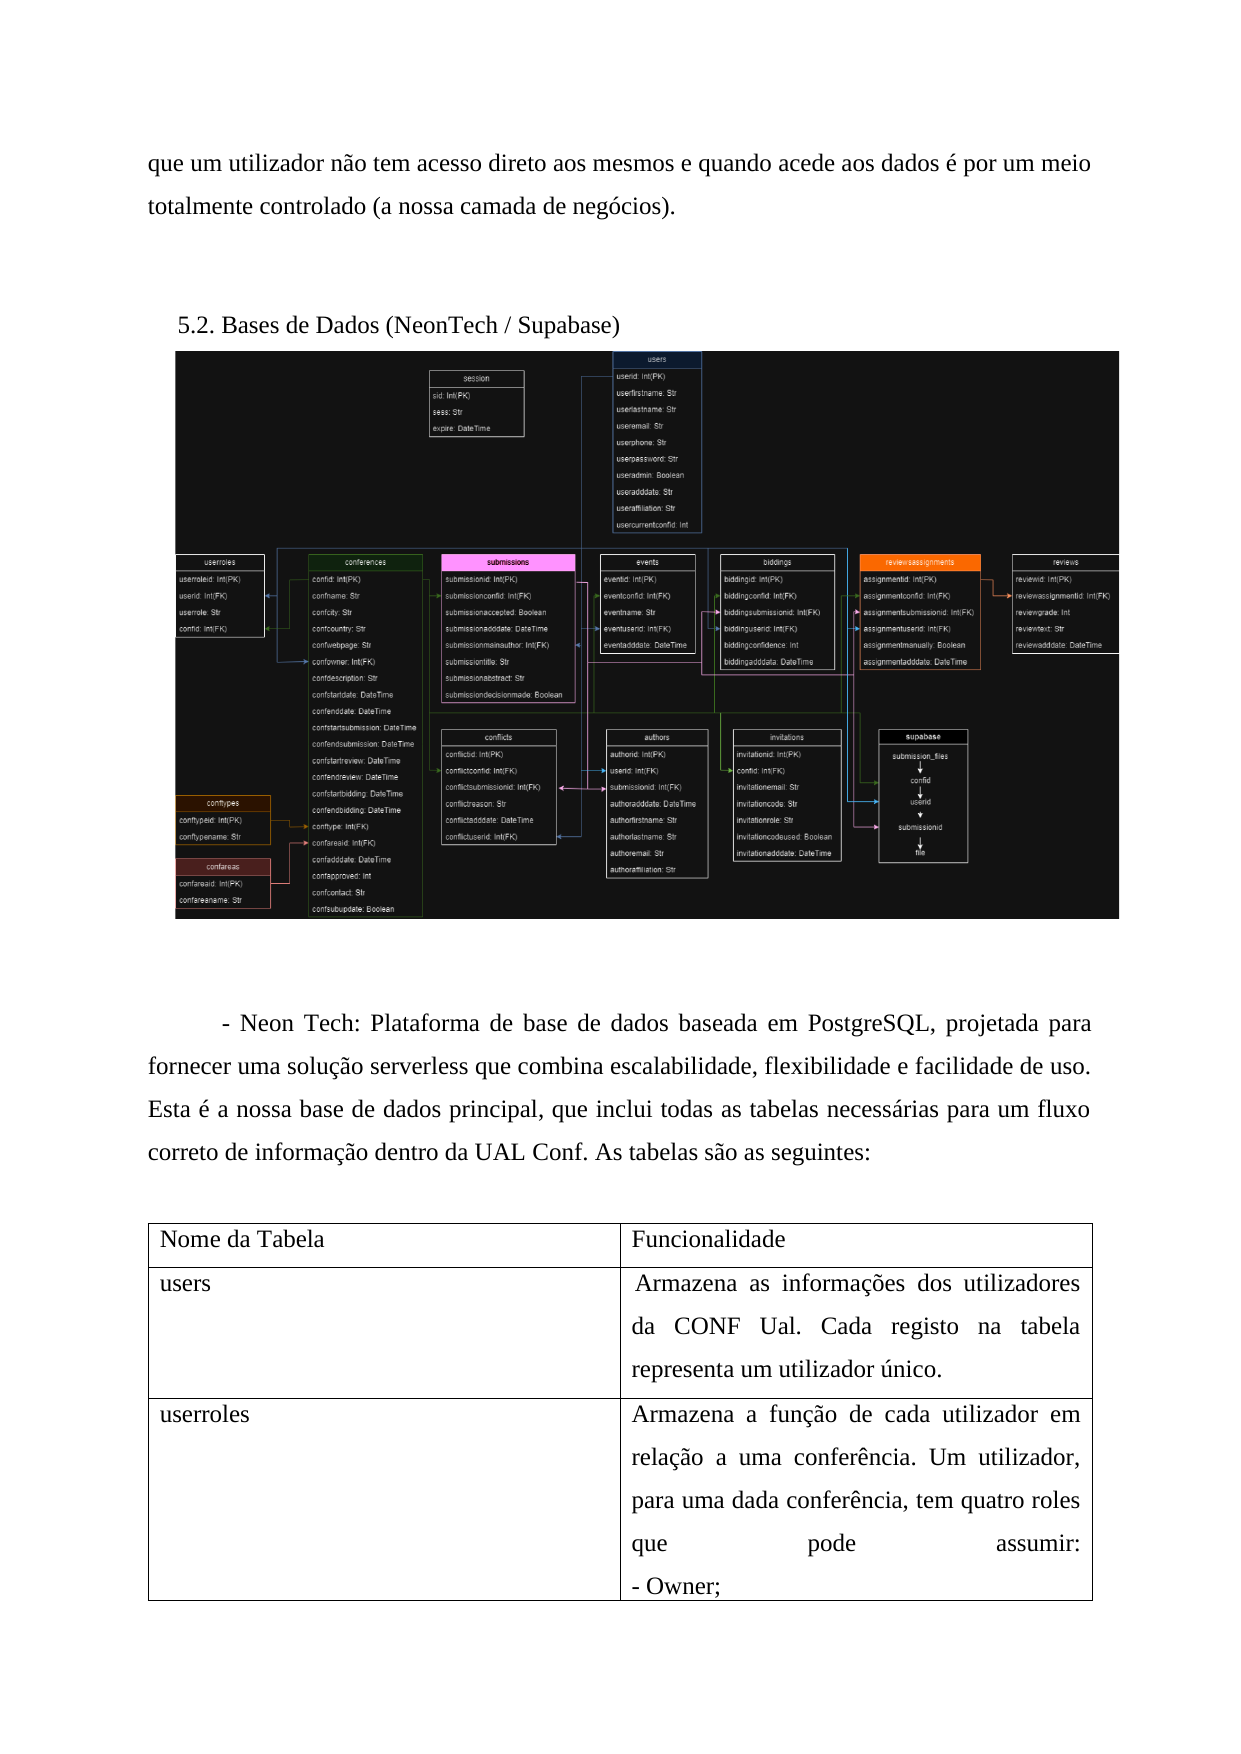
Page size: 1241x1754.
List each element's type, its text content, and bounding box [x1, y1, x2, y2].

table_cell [621, 1399, 1092, 1600]
table_cell userroles [149, 1399, 620, 1600]
text 5.2. Bases de Dados (NeonTech / Supabase) [148, 310, 1092, 339]
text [148, 148, 1092, 219]
table_cell users [149, 1268, 620, 1398]
table_header Funcionalidade [621, 1224, 1092, 1267]
text - Neon Tech: Plataforma de base de dados baseada em PostgreSQL, projetada para fornecer uma solução serverless que combina escalabilidade, flexibilidade e facilidade de uso. Esta é a nossa base de dados principal, que inclui todas as tabelas necessárias para um fluxo correto de informação dentro da UAL Conf. As tabelas são as seguintes: [148, 1008, 1092, 1166]
picture [175, 351, 1120, 919]
table_cell Armazena as informações dos utilizadores da CONF Ual. Cada registo na tabela representa um utilizador único. [621, 1268, 1092, 1398]
table_header Nome da Tabela [149, 1224, 620, 1267]
